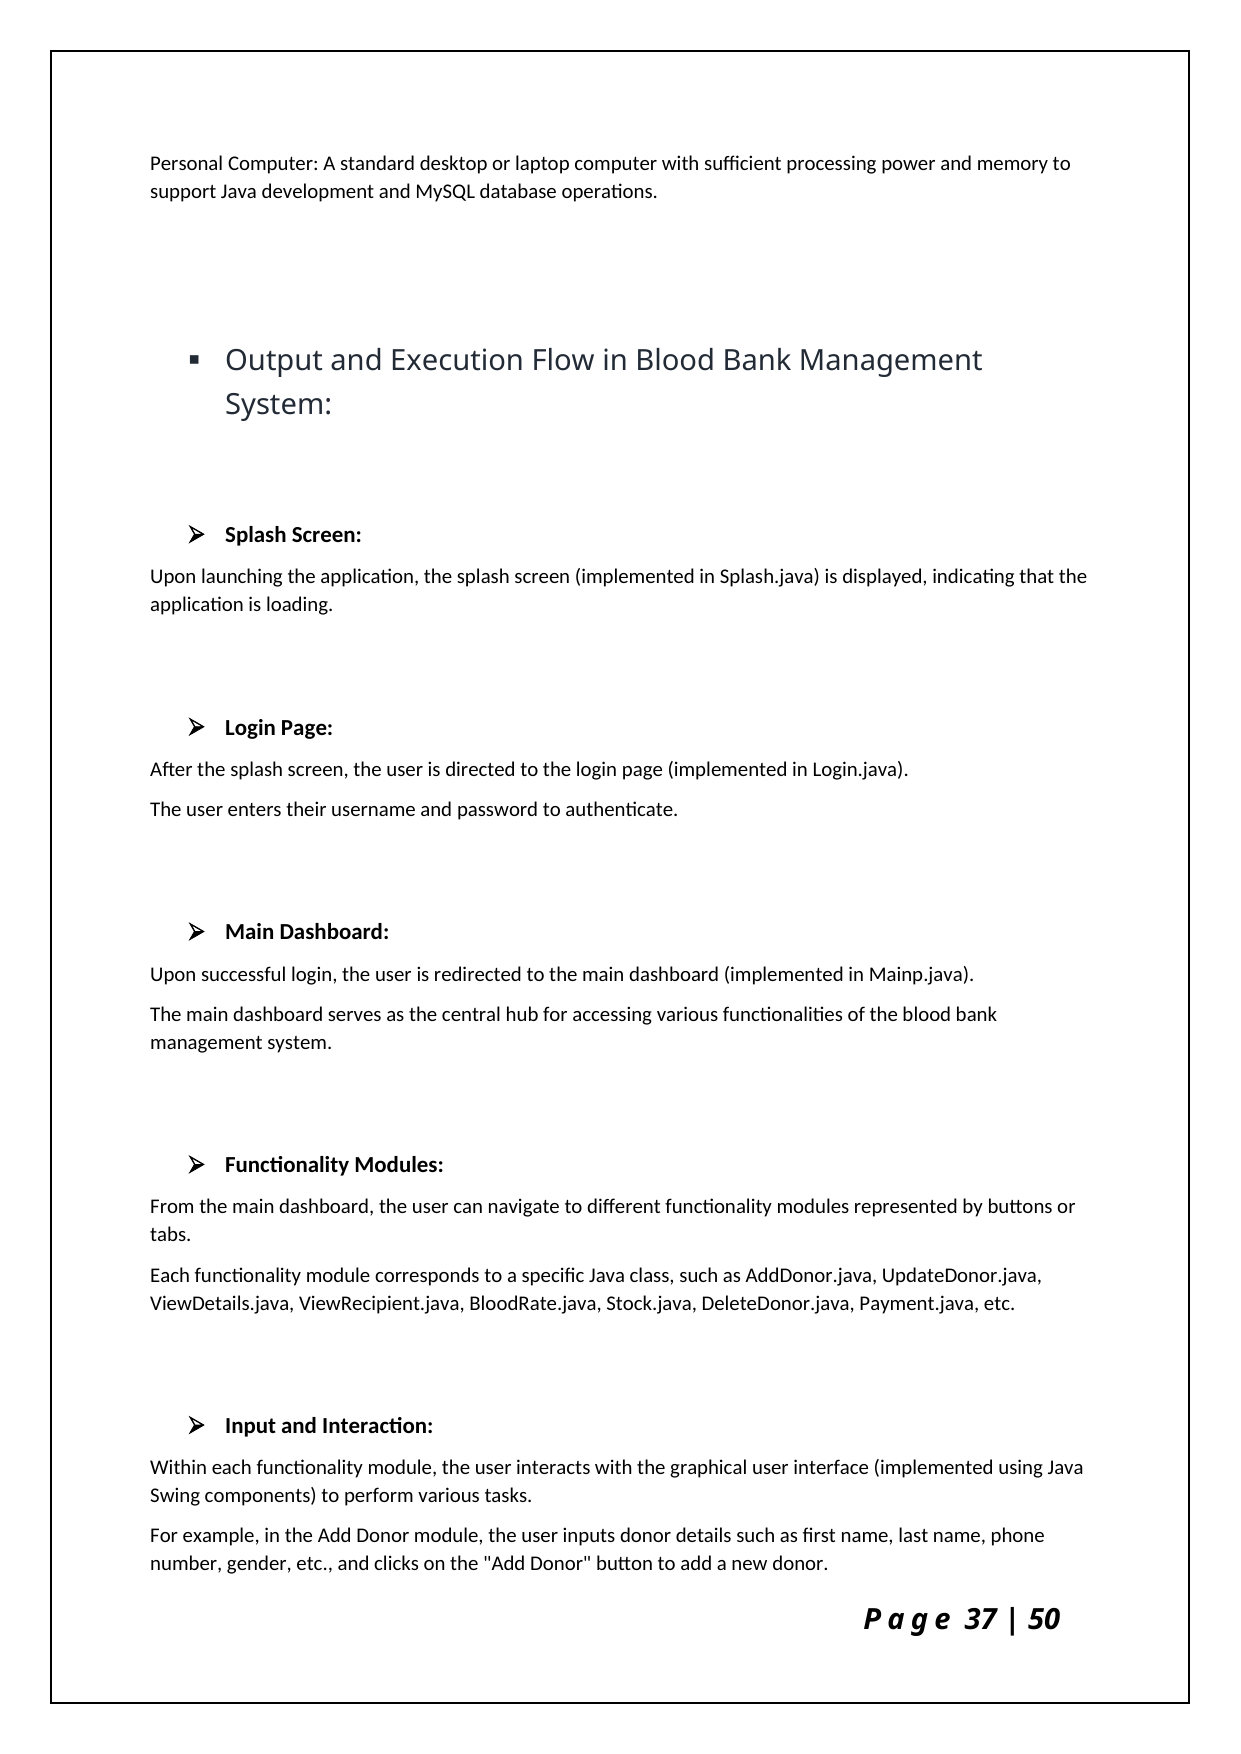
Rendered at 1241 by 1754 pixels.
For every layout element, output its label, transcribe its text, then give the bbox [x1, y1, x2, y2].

list Login Page: [187, 713, 1090, 741]
text From the main dashboard, the user can navigate to different functionality modules represented by buttons or tabs. [150, 1193, 1090, 1247]
list Main Dashboard: [187, 917, 1090, 946]
list Output and Execution Flow in Blood Bank Management System: [187, 339, 1090, 423]
text Within each functionality module, the user interacts with the graphical user interface (implemented using Java Swing components) to perform various tasks. [150, 1454, 1090, 1508]
text The main dashboard serves as the central hub for accessing various functionalities of the blood bank management system. [150, 1001, 1090, 1054]
list Functionality Modules: [187, 1150, 1090, 1178]
text For example, in the Add Donor module, the user inputs donor details such as first name, last name, phone number, gender, etc., and clicks on the "Add Donor" button to add a new donor. [150, 1523, 1090, 1576]
list Input and Interaction: [187, 1411, 1090, 1439]
list Splash Screen: [187, 520, 1090, 548]
text Upon launching the application, the splash screen (implemented in Splash.java) is displayed, indicating that the application is loading. [150, 563, 1090, 617]
text Personal Computer: A standard desktop or laptop computer with sufficient processing power and memory to support Java development and MySQL database operations. [150, 150, 1090, 203]
text Each functionality module corresponds to a specific Java class, such as AddDonor.java, UpdateDonor.java, ViewDetails.java, ViewRecipient.java, BloodRate.java, Stock.java, DeleteDonor.java, Payment.java, etc. [150, 1262, 1090, 1315]
text Upon successful login, the user is redirected to the main dashboard (implemented in Mainp.java). [150, 961, 1090, 986]
text After the splash screen, the user is directed to the login page (implemented in Login.java). [150, 756, 1090, 781]
text The user enters their username and password to authenticate. [150, 796, 1090, 822]
